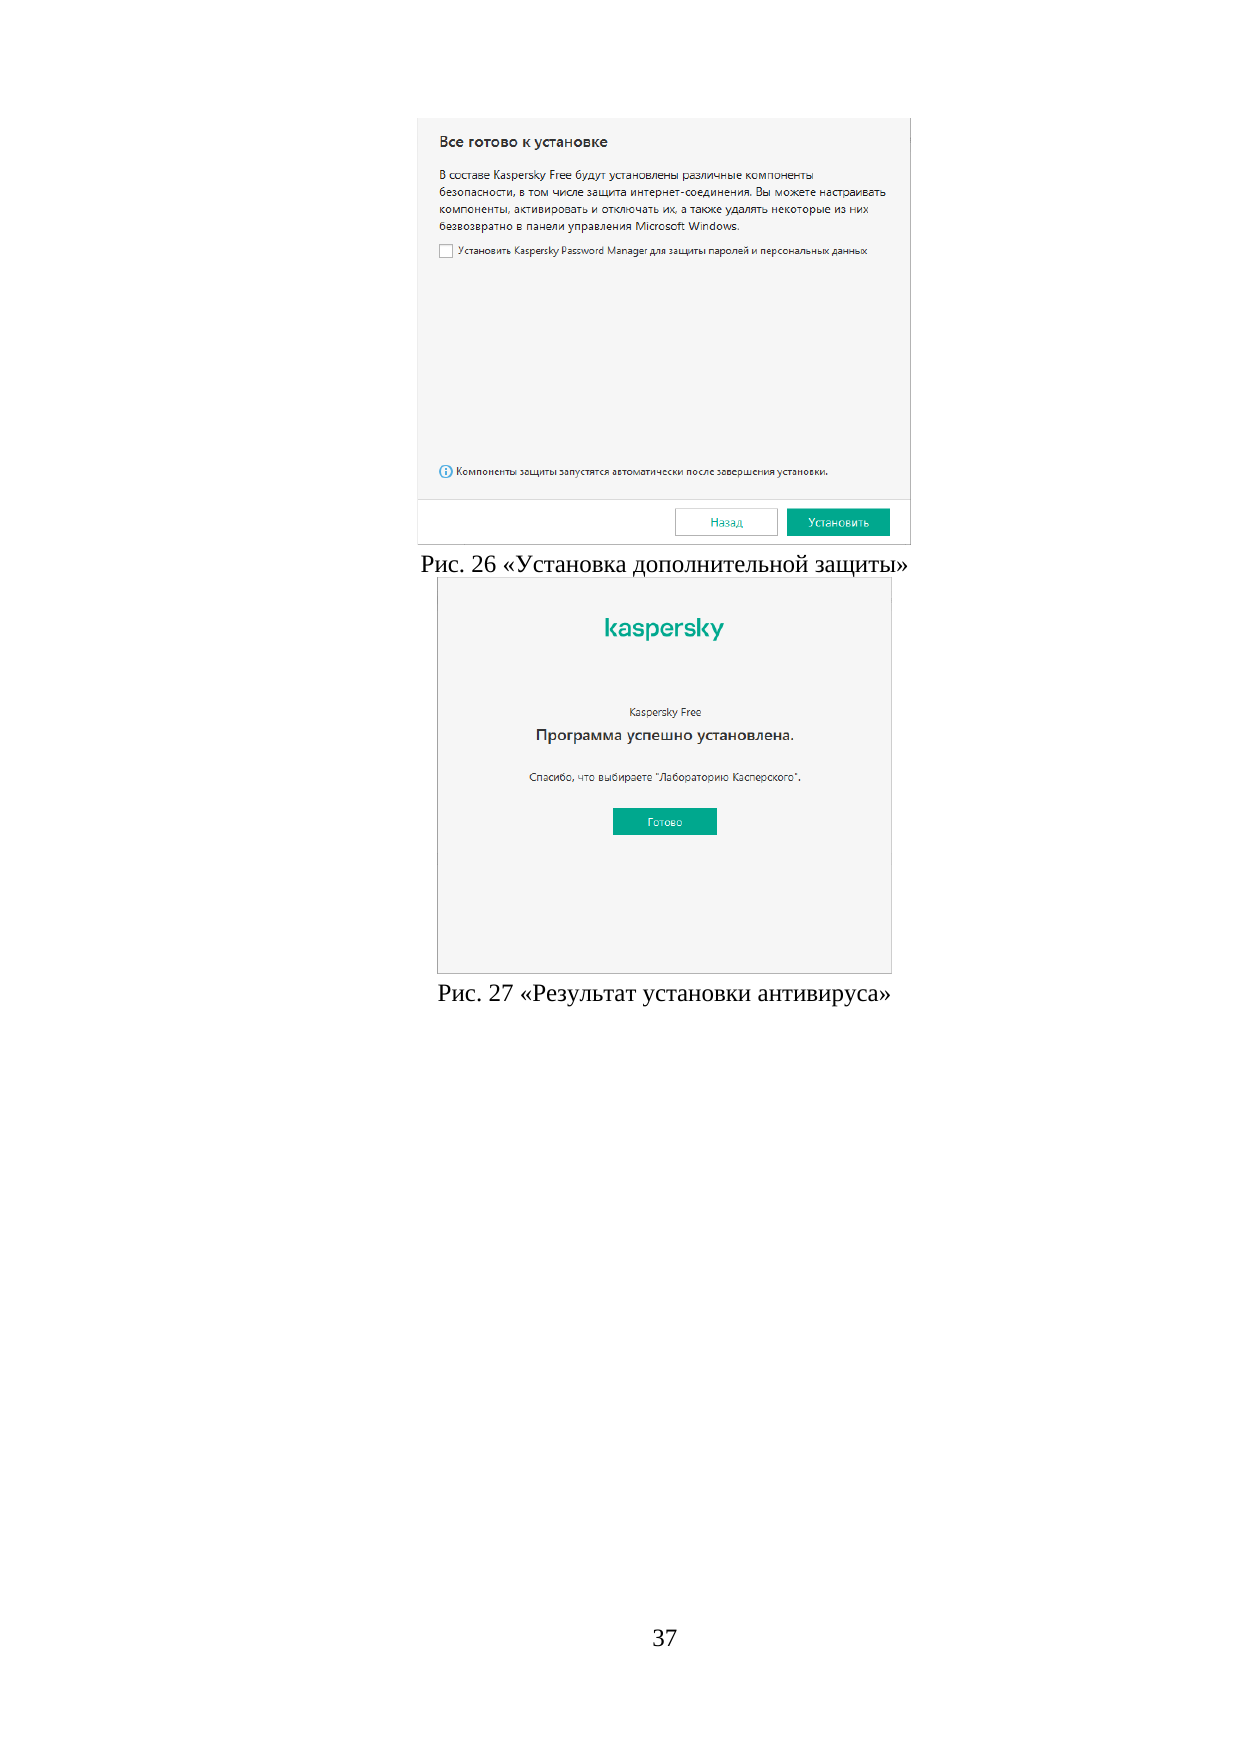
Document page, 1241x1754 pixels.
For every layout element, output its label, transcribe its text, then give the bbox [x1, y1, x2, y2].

picture [417, 118, 911, 545]
picture [437, 577, 892, 974]
list Рис. 26 «Установка дополнительной защиты» [177, 549, 1152, 578]
text Рис. 27 «Результат установки антивируса» [177, 978, 1152, 1007]
